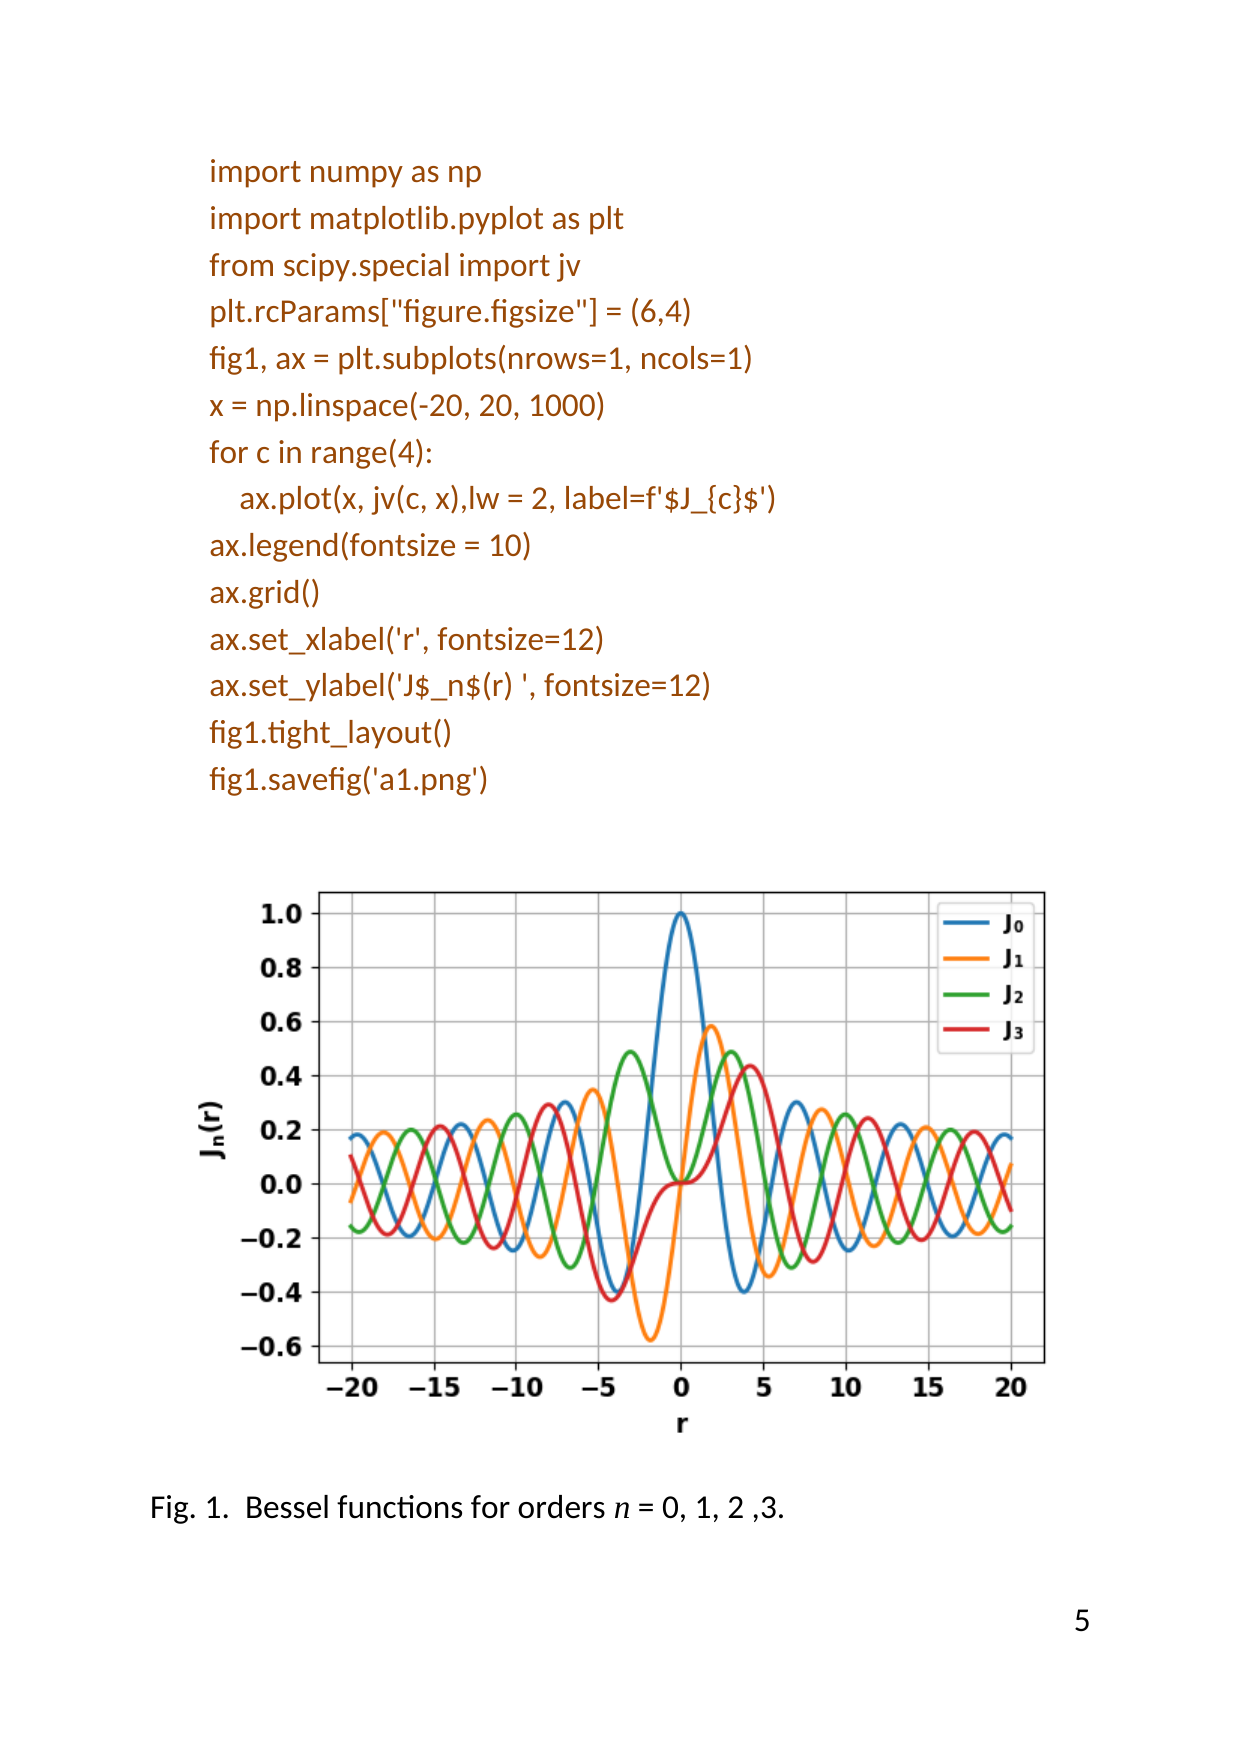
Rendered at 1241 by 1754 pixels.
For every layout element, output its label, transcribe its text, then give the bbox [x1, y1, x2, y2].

text fig1.tight_layout() [209, 711, 1090, 752]
text fig1.savefig('a1.png') [209, 758, 1090, 799]
text ax.grid() [209, 571, 1090, 612]
text import matplotlib.pyplot as plt [209, 197, 1090, 237]
text plt.rcParams["figure.figsize"] = (6,4) [209, 290, 1090, 331]
text x = np.linspace(-20, 20, 1000) [209, 384, 1090, 424]
text ax.legend(fontsize = 10) [209, 524, 1090, 565]
text from scipy.special import jv [209, 243, 1090, 284]
text import numpy as np [209, 150, 1090, 191]
picture [170, 865, 1071, 1466]
text for c in range(4): [209, 431, 1090, 471]
text fig1, ax = plt.subplots(nrows=1, ncols=1) [209, 337, 1090, 378]
text ax.set_ylabel('J$_n$(r) ', fontsize=12) [209, 664, 1090, 705]
text ax.plot(x, jv(c, x),lw = 2, label=f'$J_{c}$') [209, 477, 1090, 518]
text Fig. 1. Bessel functions for orders n = 0, 1, 2 ,3. [150, 1486, 1090, 1527]
text ax.set_xlabel('r', fontsize=12) [209, 618, 1090, 658]
